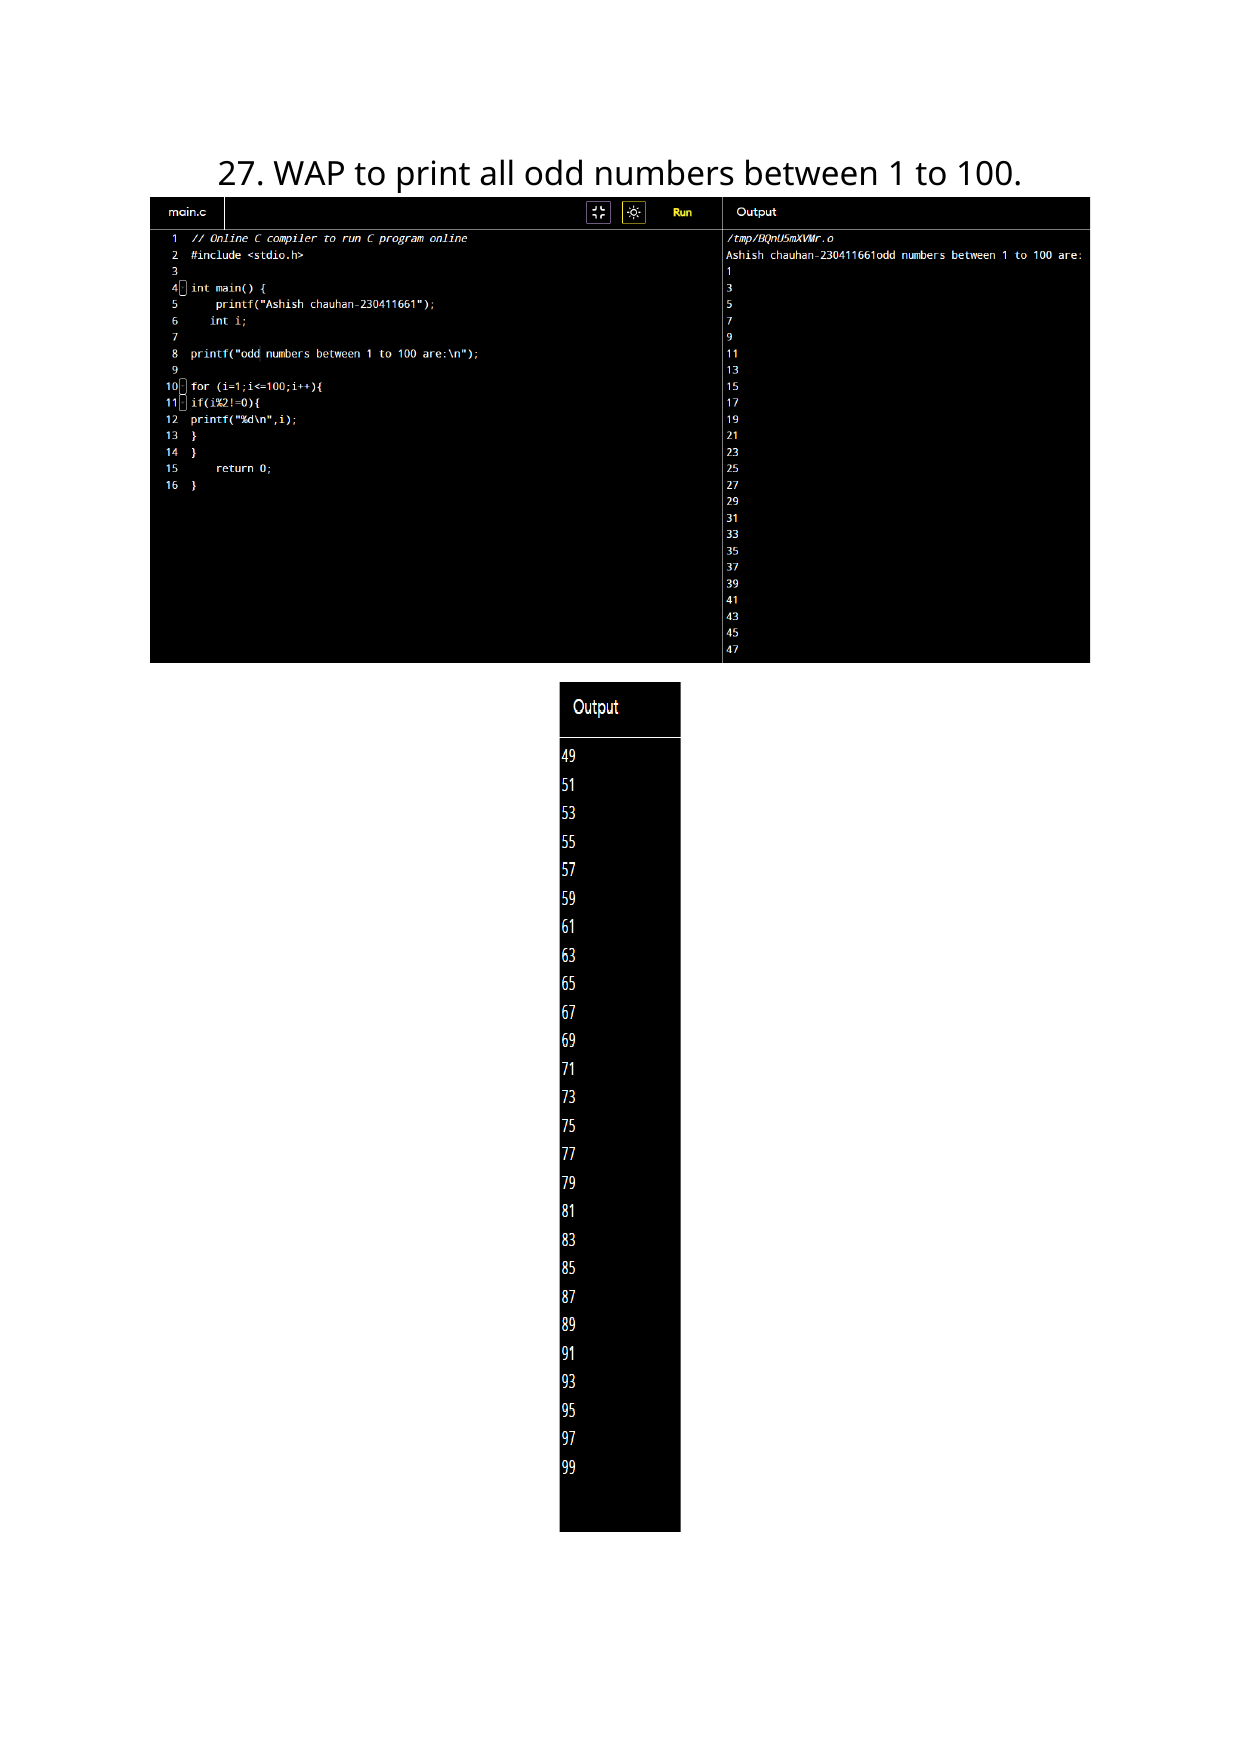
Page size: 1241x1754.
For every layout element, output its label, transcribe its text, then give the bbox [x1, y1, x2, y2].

text 27. WAP to print all odd numbers between 1 to 100. [150, 150, 1090, 197]
picture [559, 682, 681, 1532]
picture [150, 197, 1091, 663]
